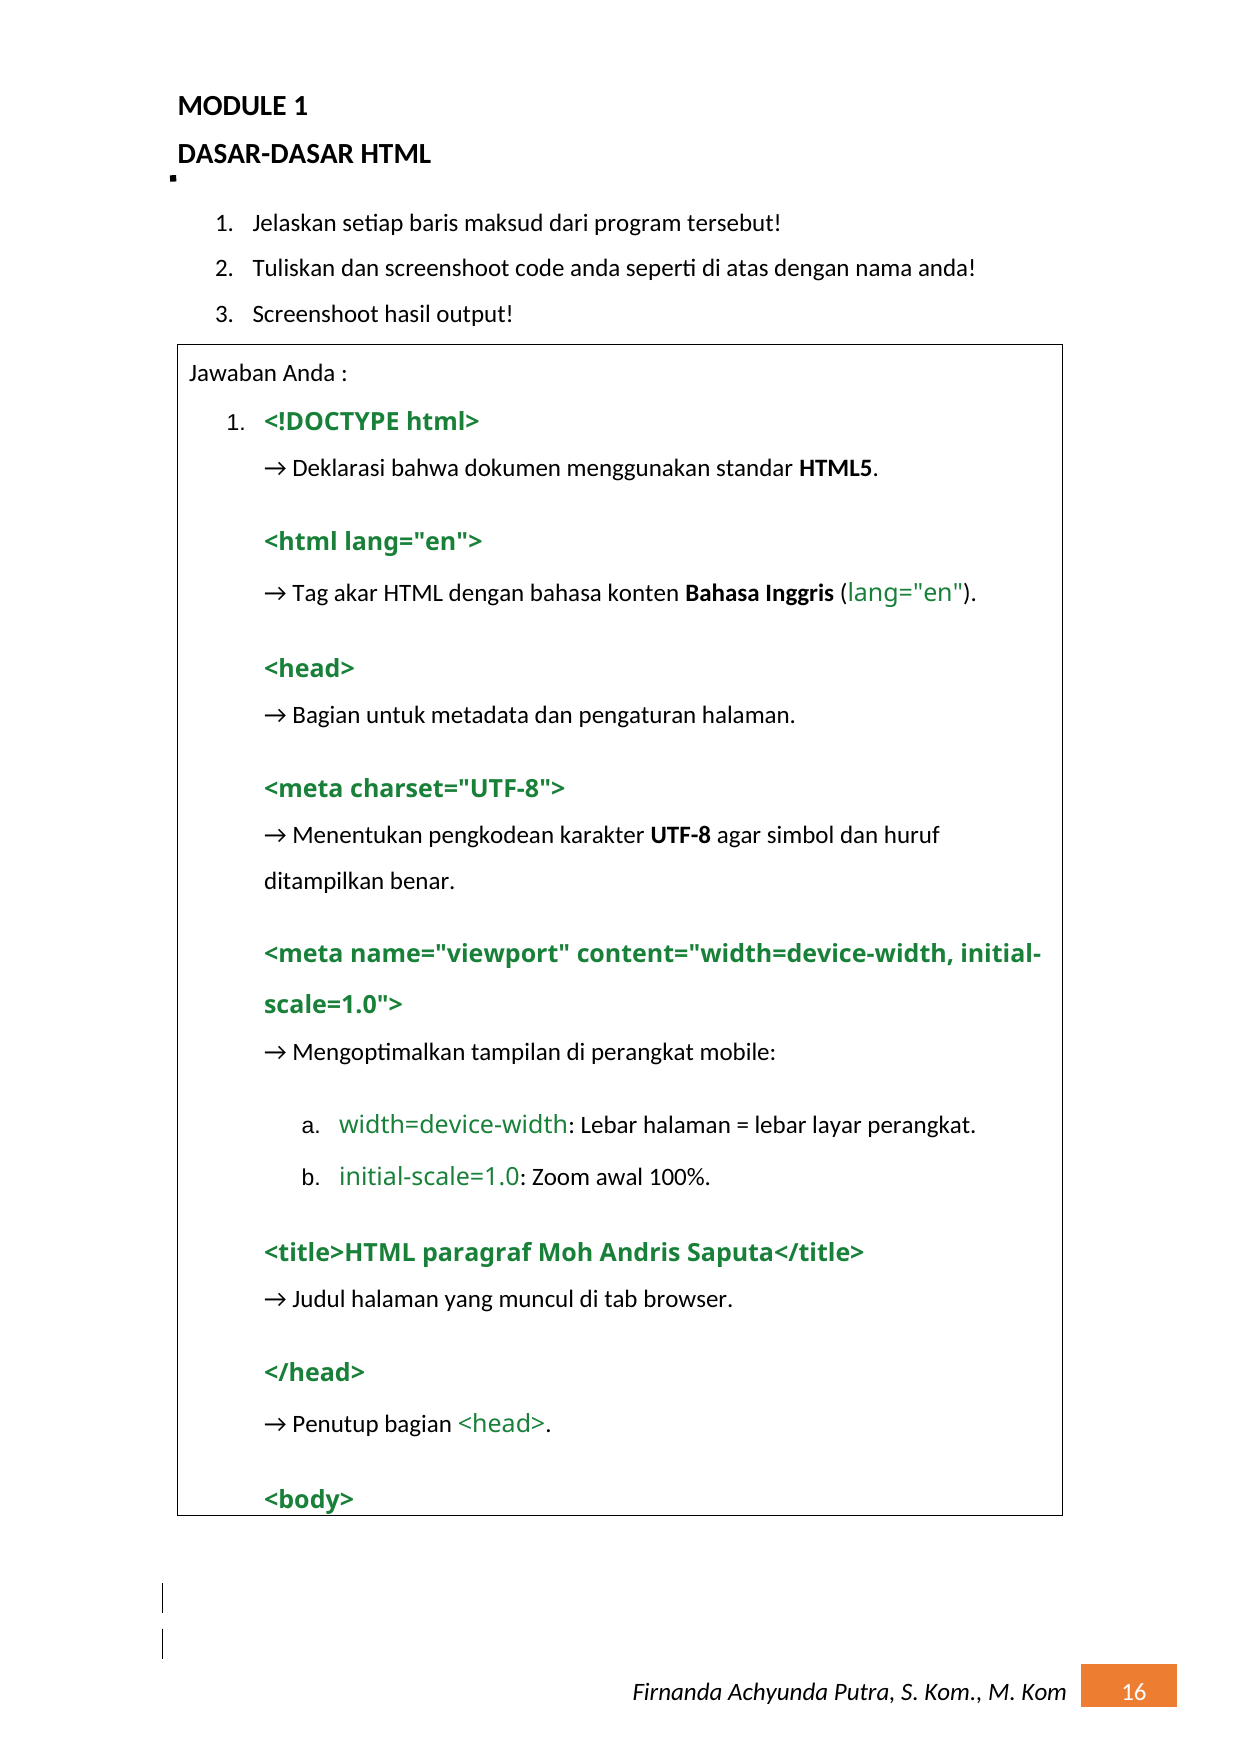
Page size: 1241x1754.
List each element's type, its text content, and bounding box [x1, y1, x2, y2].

list Screenshoot hasil output! [215, 298, 1063, 329]
list Tuliskan dan screenshoot code anda seperti di atas dengan nama anda! [215, 252, 1063, 283]
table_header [178, 345, 1062, 1515]
list Jelaskan setiap baris maksud dari program tersebut! [215, 207, 1063, 237]
